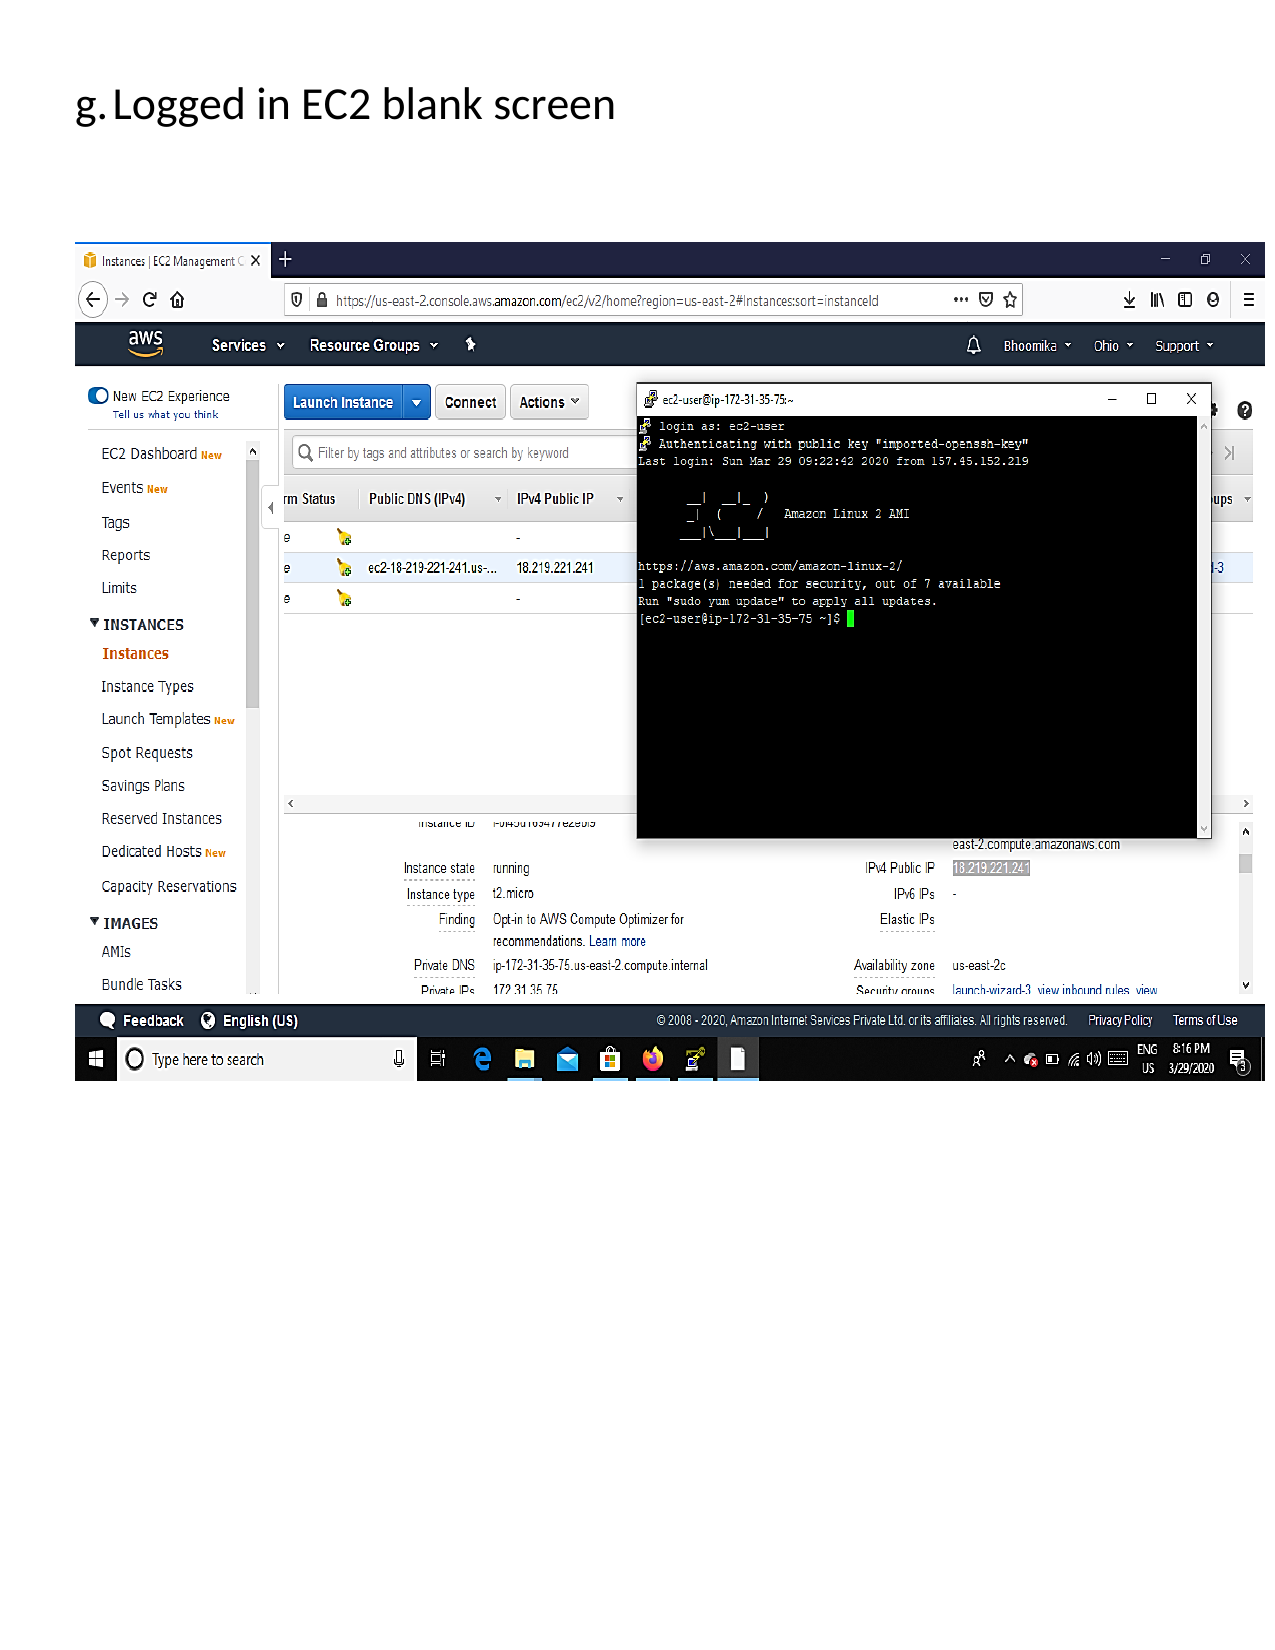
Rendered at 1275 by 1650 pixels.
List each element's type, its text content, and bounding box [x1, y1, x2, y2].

picture [75, 242, 1265, 1081]
list Logged in EC2 blank screen [75, 75, 1200, 131]
